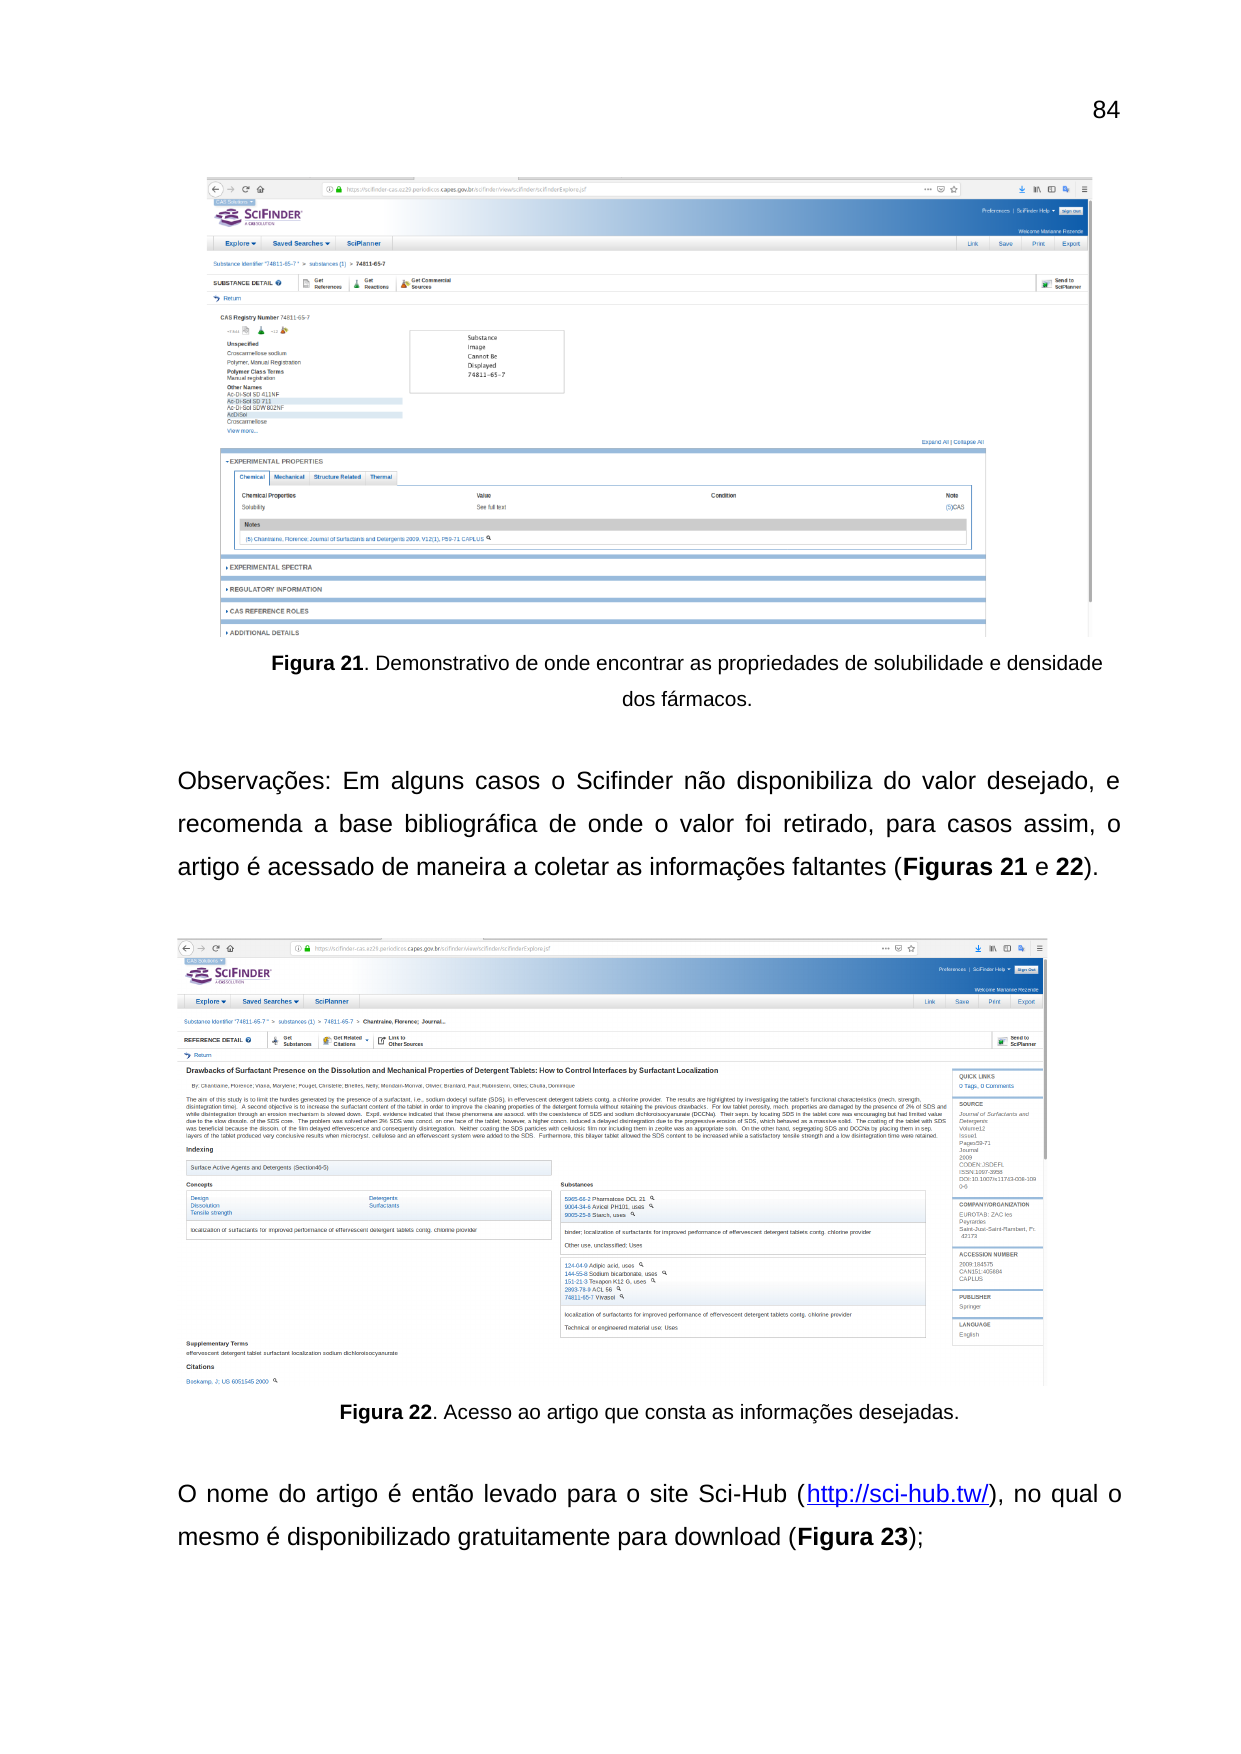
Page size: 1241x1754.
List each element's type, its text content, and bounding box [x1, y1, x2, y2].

list O nome do artigo é então levado para o site Sci-Hub (http://sci-hub.tw/), no qual o mesmo é disponibilizado gratuitamente para download (Figura 23); [177, 1479, 1122, 1551]
list Figura 21. Demonstrativo de onde encontrar as propriedades de solubilidade e densidade dos fármacos. [252, 651, 1122, 711]
list Observações: Em alguns casos o Scifinder não disponibiliza do valor desejado, e recomenda a base bibliográfica de onde o valor foi retirado, para casos assim, o artigo é acessado de maneira a coletar as informações faltantes (Figuras 21 e 22). [177, 766, 1122, 881]
picture [206, 177, 1093, 637]
picture [177, 938, 1048, 1386]
list Figura 22. Acesso ao artigo que consta as informações desejadas. [177, 1400, 1122, 1424]
